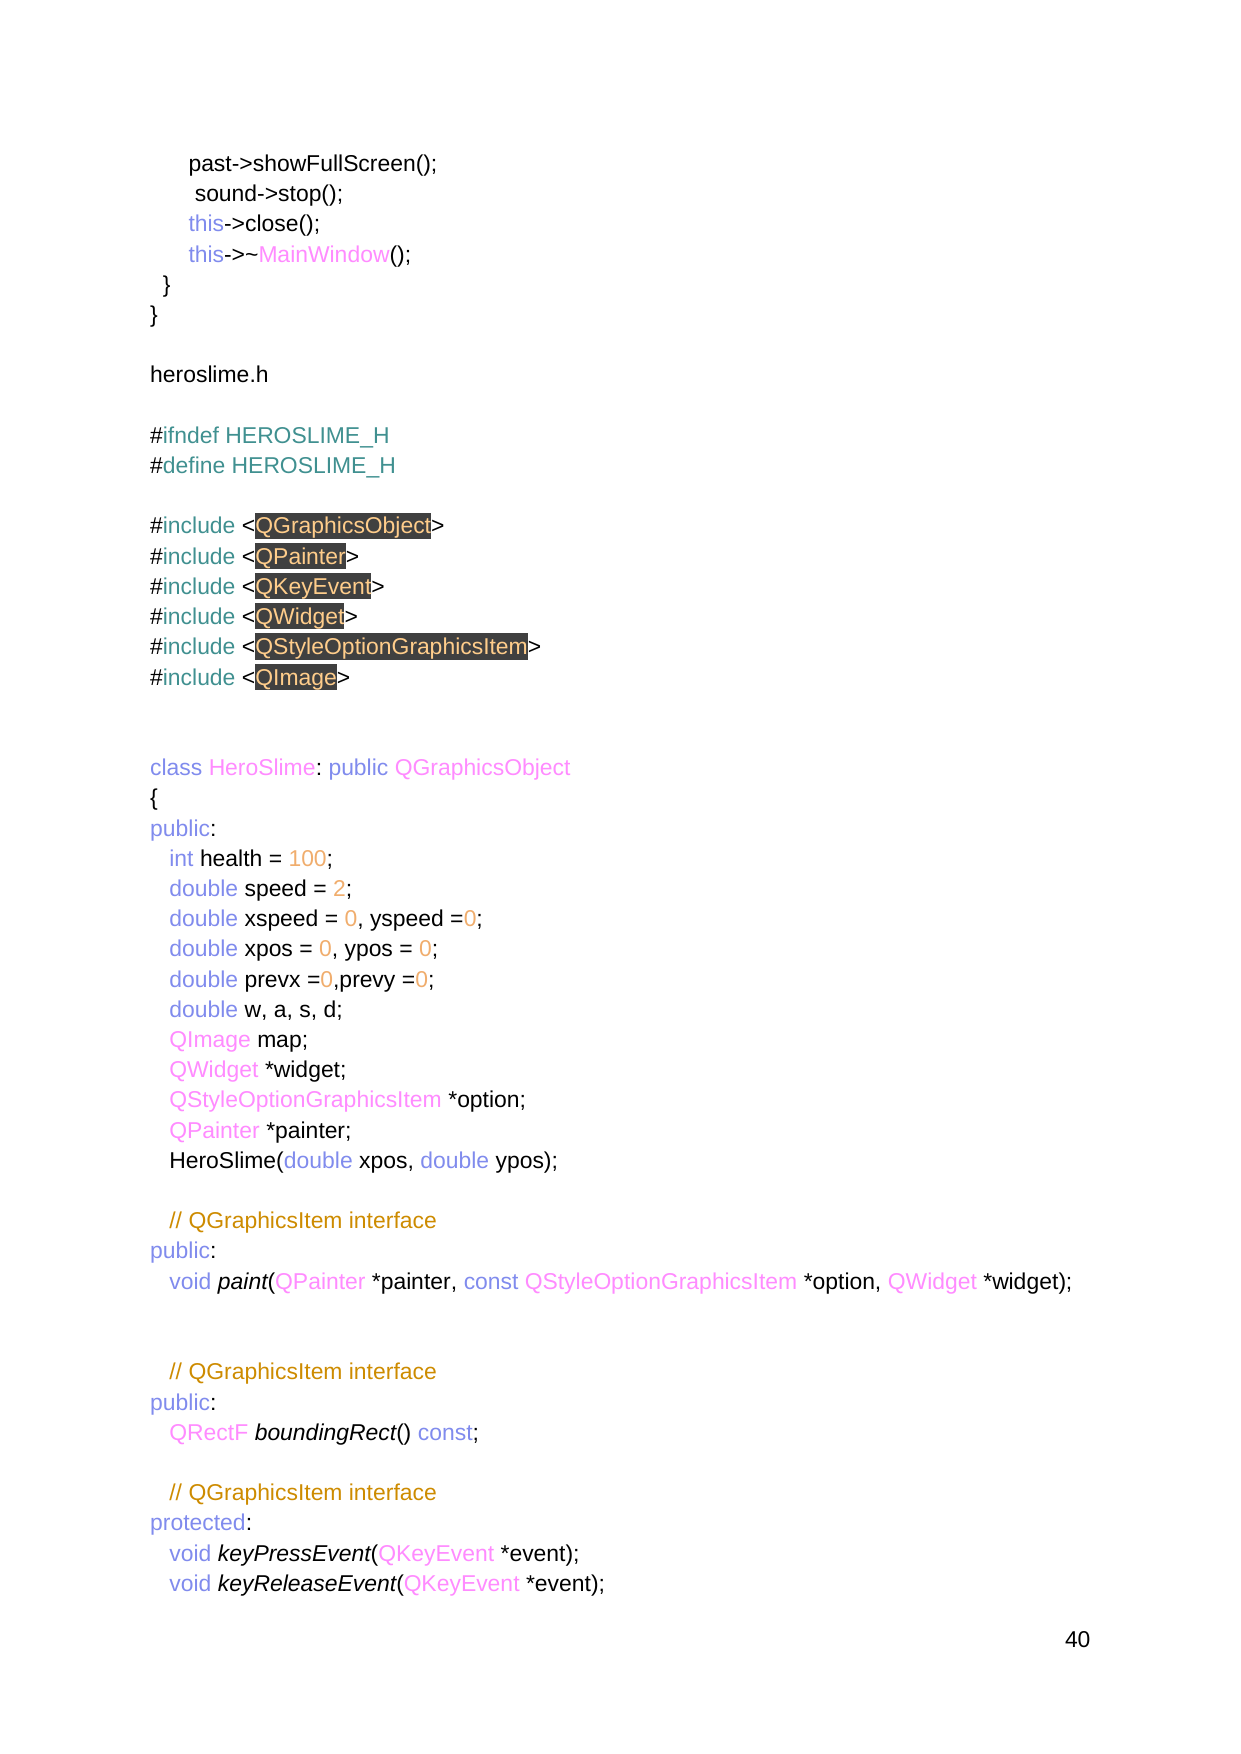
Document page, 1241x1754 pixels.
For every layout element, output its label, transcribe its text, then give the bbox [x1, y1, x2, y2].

text #include <QGraphicsObject> [150, 512, 1090, 539]
text sound->stop(); [150, 180, 1090, 207]
text #include <QPainter> [150, 543, 255, 569]
text #include <QPainter> [346, 543, 1090, 569]
text class HeroSlime: public QGraphicsObject [150, 754, 1090, 781]
text #define HEROSLIME_H [150, 452, 1090, 478]
text #include <QStyleOptionGraphicsItem> [528, 633, 1090, 660]
text QStyleOptionGraphicsItem *option; [150, 1086, 1090, 1113]
text int health = 100; [150, 845, 1090, 871]
text void paint(QPainter *painter, const QStyleOptionGraphicsItem *option, QWidget *widget); [150, 1268, 1090, 1294]
text public: [150, 1388, 1090, 1415]
text this->~MainWindow(); [150, 241, 1090, 267]
text public: [150, 814, 1090, 841]
text double w, a, s, d; [150, 996, 1090, 1022]
text double xpos = 0, ypos = 0; [150, 935, 1090, 962]
text double xspeed = 0, yspeed =0; [150, 905, 1090, 932]
text QWidget *widget; [150, 1056, 1090, 1083]
text #include <QImage> [150, 663, 1090, 690]
text past->showFullScreen(); [150, 150, 1090, 176]
text QImage map; [150, 1026, 1090, 1052]
text #include <QStyleOptionGraphicsItem> [150, 633, 255, 660]
text public: [150, 1237, 1090, 1264]
text this->close(); [150, 210, 1090, 237]
text protected: [150, 1509, 1090, 1536]
text } [150, 271, 1090, 297]
text double prevx =0,prevy =0; [150, 966, 1090, 992]
text #ifndef HEROSLIME_H [150, 422, 1090, 448]
text void keyPressEvent(QKeyEvent *event); [150, 1539, 1090, 1566]
text #include <QWidget> [344, 603, 1090, 629]
text QPainter *painter; [150, 1117, 1090, 1143]
text HeroSlime(double xpos, double ypos); [150, 1147, 1090, 1173]
text void keyReleaseEvent(QKeyEvent *event); [150, 1570, 1090, 1596]
text // QGraphicsItem interface [150, 1358, 1090, 1385]
text QRectF boundingRect() const; [150, 1419, 1090, 1445]
text } [150, 301, 1090, 327]
text { [150, 784, 1090, 811]
text // QGraphicsItem interface [150, 1207, 1090, 1234]
text #include <QKeyEvent> [371, 573, 1090, 599]
text #include <QWidget> [150, 603, 255, 629]
text // QGraphicsItem interface [150, 1479, 1090, 1506]
text heroslime.h [150, 361, 1090, 388]
text double speed = 2; [150, 875, 1090, 901]
text #include <QKeyEvent> [150, 573, 255, 599]
